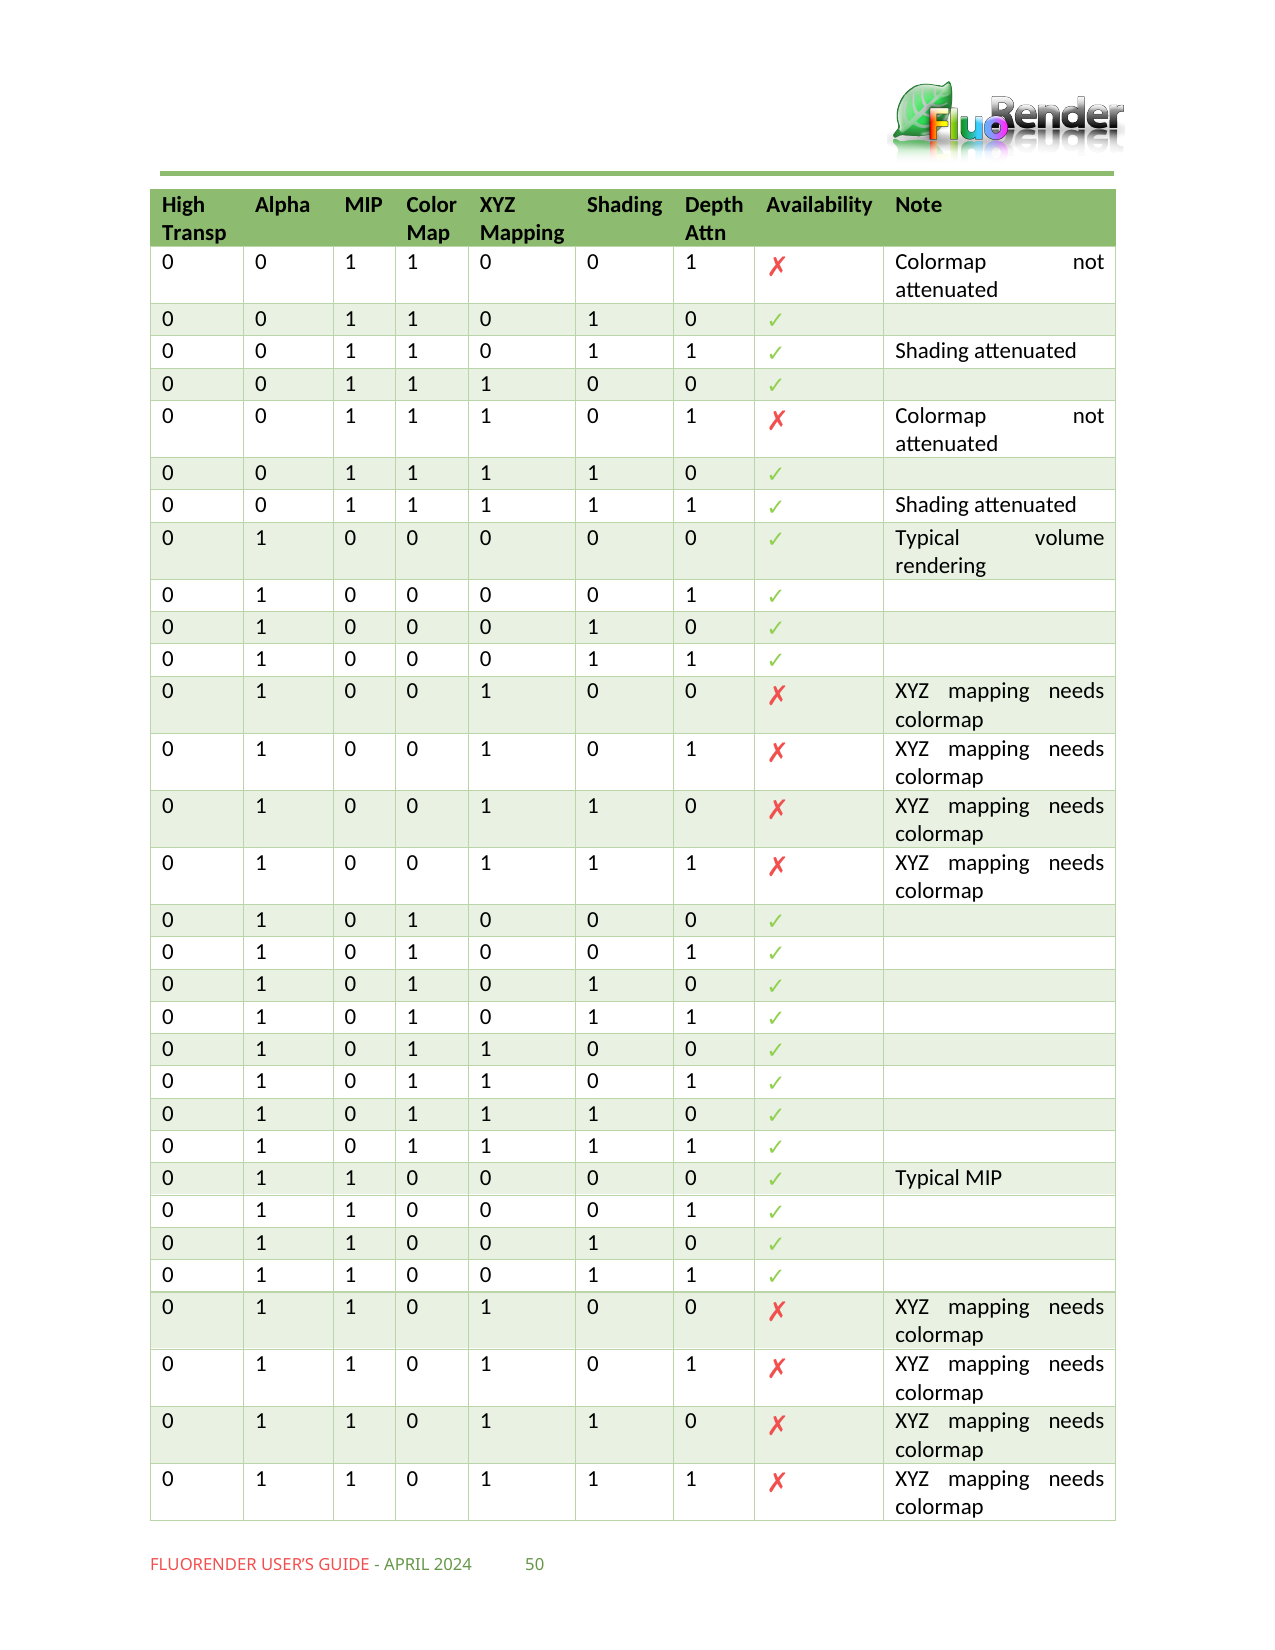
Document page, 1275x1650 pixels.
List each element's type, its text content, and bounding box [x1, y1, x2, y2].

table_cell 0 [334, 677, 395, 733]
table_cell 0 [151, 1163, 243, 1194]
table_cell XYZ mapping needs colormap [884, 734, 1115, 790]
table_cell 0 [334, 937, 395, 968]
table_cell 1 [576, 848, 673, 904]
table_cell 0 [576, 905, 673, 936]
table_cell [884, 369, 1115, 400]
table_cell [884, 1002, 1115, 1033]
table_cell ✓ [755, 644, 883, 676]
table_cell 1 [576, 791, 673, 847]
table_cell 0 [469, 612, 575, 643]
table_cell XYZ mapping needs colormap [884, 791, 1115, 847]
table_cell ✓ [755, 523, 883, 579]
table_cell ✓ [755, 1066, 883, 1098]
table_cell 0 [151, 1228, 243, 1259]
table_cell 0 [396, 1228, 468, 1259]
table_cell 0 [396, 1163, 468, 1194]
table_cell 0 [396, 1260, 468, 1291]
table_cell 0 [334, 905, 395, 936]
table_cell 0 [151, 1260, 243, 1291]
table_cell 0 [151, 523, 243, 579]
table_cell [884, 612, 1115, 643]
table_cell 0 [576, 369, 673, 400]
table_cell 1 [674, 336, 754, 368]
table_cell ✓ [755, 1099, 883, 1130]
table_cell [884, 1034, 1115, 1065]
table_cell 0 [244, 247, 333, 303]
table_cell 0 [334, 1002, 395, 1033]
table_cell 1 [674, 247, 754, 303]
table_cell [884, 1196, 1115, 1227]
table_cell [884, 580, 1115, 611]
table_header High Transp [151, 190, 243, 246]
table_cell 0 [396, 677, 468, 733]
table_cell 0 [396, 848, 468, 904]
table_cell 0 [334, 848, 395, 904]
table_cell 1 [469, 1131, 575, 1162]
table_cell 1 [244, 734, 333, 790]
table_cell 1 [396, 1034, 468, 1065]
table_cell [884, 458, 1115, 489]
table_cell 0 [151, 1407, 243, 1463]
table_cell 1 [576, 490, 673, 522]
table_header Depth Attn [674, 190, 754, 246]
table_cell 0 [151, 247, 243, 303]
table_cell 1 [576, 336, 673, 368]
table_cell 0 [674, 1163, 754, 1194]
table_cell ✗ [755, 247, 883, 303]
table_cell 0 [396, 523, 468, 579]
table_cell 1 [674, 937, 754, 968]
table_cell 0 [576, 734, 673, 790]
table_cell 0 [334, 612, 395, 643]
table_cell 0 [469, 905, 575, 936]
table_cell 0 [469, 1196, 575, 1227]
table_cell 1 [469, 791, 575, 847]
table_cell 0 [334, 644, 395, 676]
table_cell 1 [469, 1293, 575, 1348]
table_cell 0 [674, 1228, 754, 1259]
table_cell 0 [151, 791, 243, 847]
table_cell 0 [469, 580, 575, 611]
table_cell 1 [576, 1407, 673, 1463]
table_cell 1 [334, 369, 395, 400]
table_cell 0 [576, 1163, 673, 1194]
table_cell 1 [334, 1260, 395, 1291]
table_cell ✓ [755, 937, 883, 968]
table_cell 0 [151, 1350, 243, 1406]
table_cell 0 [151, 458, 243, 489]
table_cell 0 [151, 401, 243, 457]
table_cell ✗ [755, 1350, 883, 1406]
table_cell 1 [576, 1131, 673, 1162]
table_cell 1 [244, 937, 333, 968]
table_cell 1 [244, 1196, 333, 1227]
table_cell ✓ [755, 1034, 883, 1065]
table_cell 1 [244, 1099, 333, 1130]
table_cell 1 [396, 369, 468, 400]
table_cell [884, 970, 1115, 1001]
table_cell 1 [244, 580, 333, 611]
table_header Color Map [396, 190, 468, 246]
table_header Note [884, 190, 1115, 246]
table_cell 1 [674, 1260, 754, 1291]
table_cell 0 [151, 1293, 243, 1348]
table_cell 1 [674, 1002, 754, 1033]
table_cell 0 [576, 677, 673, 733]
table_cell ✓ [755, 580, 883, 611]
table_cell 1 [244, 677, 333, 733]
table_cell 1 [244, 1131, 333, 1162]
table_cell 0 [151, 1066, 243, 1098]
table_cell 1 [334, 1293, 395, 1348]
table_cell 1 [576, 1002, 673, 1033]
table_cell 1 [334, 490, 395, 522]
table_cell 0 [674, 905, 754, 936]
table_cell 0 [151, 1034, 243, 1065]
table_cell 0 [469, 970, 575, 1001]
table_cell 1 [334, 1350, 395, 1406]
table_cell 1 [576, 304, 673, 335]
table_cell XYZ mapping needs colormap [884, 848, 1115, 904]
table_cell 1 [396, 401, 468, 457]
table_cell 0 [151, 304, 243, 335]
table_cell [884, 1228, 1115, 1259]
table_cell 0 [469, 1228, 575, 1259]
table_cell 0 [396, 1293, 468, 1348]
table_cell 0 [576, 580, 673, 611]
table_cell 1 [674, 1131, 754, 1162]
table_cell 0 [151, 1131, 243, 1162]
table_cell Colormap not attenuated [884, 247, 1115, 303]
table_cell 0 [469, 1163, 575, 1194]
table_cell ✓ [755, 490, 883, 522]
table_cell 0 [576, 937, 673, 968]
table_cell 1 [244, 1260, 333, 1291]
table_cell 0 [151, 369, 243, 400]
table_cell 0 [151, 1099, 243, 1130]
table_cell 0 [674, 677, 754, 733]
table_cell 0 [674, 1099, 754, 1130]
table_cell 1 [469, 677, 575, 733]
table_cell 0 [244, 490, 333, 522]
table_cell 0 [151, 734, 243, 790]
table_cell ✓ [755, 336, 883, 368]
table_cell 1 [576, 644, 673, 676]
table_cell 1 [334, 1228, 395, 1259]
table_cell ✓ [755, 1260, 883, 1291]
table_cell ✗ [755, 791, 883, 847]
table_cell 0 [334, 1034, 395, 1065]
table_cell 0 [576, 1066, 673, 1098]
table_cell 1 [396, 304, 468, 335]
table_cell 1 [244, 1002, 333, 1033]
table_cell 0 [674, 970, 754, 1001]
table_cell 1 [469, 1099, 575, 1130]
table_cell 0 [469, 336, 575, 368]
table_cell 0 [576, 523, 673, 579]
table_cell ✓ [755, 1002, 883, 1033]
table_cell 0 [151, 677, 243, 733]
table_cell ✓ [755, 1163, 883, 1194]
table_cell 1 [244, 1464, 333, 1520]
table_cell 1 [244, 970, 333, 1001]
table_cell ✓ [755, 458, 883, 489]
table_cell 1 [334, 1464, 395, 1520]
table_cell 1 [334, 401, 395, 457]
table_cell 0 [674, 1407, 754, 1463]
table_cell ✓ [755, 304, 883, 335]
table_cell XYZ mapping needs colormap [884, 1350, 1115, 1406]
table_cell 0 [674, 612, 754, 643]
table_cell 0 [469, 247, 575, 303]
table_cell 1 [334, 336, 395, 368]
table_cell 1 [576, 1260, 673, 1291]
table_cell 1 [244, 1407, 333, 1463]
table_cell ✓ [755, 1228, 883, 1259]
table_cell 1 [244, 523, 333, 579]
table_cell 0 [674, 1034, 754, 1065]
table_cell 1 [674, 401, 754, 457]
table_cell 1 [396, 970, 468, 1001]
table_cell 0 [244, 458, 333, 489]
table_cell 0 [151, 848, 243, 904]
table_cell 1 [396, 490, 468, 522]
table_cell 0 [469, 644, 575, 676]
table_cell 0 [576, 1350, 673, 1406]
table_cell 1 [674, 1350, 754, 1406]
table_cell [884, 1260, 1115, 1291]
table_cell 0 [674, 791, 754, 847]
table_cell 1 [396, 1002, 468, 1033]
table_cell 0 [576, 1034, 673, 1065]
table_cell 0 [576, 1293, 673, 1348]
table_cell 1 [576, 612, 673, 643]
table_cell 1 [469, 1407, 575, 1463]
table_cell 0 [396, 612, 468, 643]
table_cell [884, 1099, 1115, 1130]
table_cell ✗ [755, 1464, 883, 1520]
table_cell 0 [334, 734, 395, 790]
table_cell Colormap not attenuated [884, 401, 1115, 457]
table_cell 1 [334, 247, 395, 303]
table_header XYZ Mapping [469, 190, 575, 246]
table_cell ✓ [755, 369, 883, 400]
table_cell 1 [244, 1163, 333, 1194]
table_cell 0 [396, 1350, 468, 1406]
table_cell 1 [334, 1407, 395, 1463]
table_cell 1 [244, 1066, 333, 1098]
table_cell 1 [576, 458, 673, 489]
table_cell 1 [396, 905, 468, 936]
table_cell 1 [244, 1293, 333, 1348]
table_header MIP [334, 190, 395, 246]
table_cell 0 [396, 1464, 468, 1520]
table_cell 1 [469, 848, 575, 904]
table_cell 1 [469, 1066, 575, 1098]
table_cell 1 [576, 970, 673, 1001]
table_cell XYZ mapping needs colormap [884, 1293, 1115, 1348]
table_cell 1 [244, 644, 333, 676]
table_cell 1 [396, 1099, 468, 1130]
table_cell 1 [244, 612, 333, 643]
table_cell 0 [151, 336, 243, 368]
table_cell 1 [576, 1464, 673, 1520]
table_cell ✗ [755, 401, 883, 457]
table_header Availability [755, 190, 883, 246]
table_cell 1 [674, 1196, 754, 1227]
table_cell ✗ [755, 848, 883, 904]
table_cell [884, 1066, 1115, 1098]
table_header Shading [576, 190, 673, 246]
table_cell 1 [396, 458, 468, 489]
table_cell 0 [469, 523, 575, 579]
table_cell 0 [469, 937, 575, 968]
table_cell 1 [469, 490, 575, 522]
table_cell 0 [151, 580, 243, 611]
table_cell ✓ [755, 905, 883, 936]
table_cell 1 [469, 369, 575, 400]
table_cell 1 [244, 848, 333, 904]
table_cell 1 [244, 905, 333, 936]
table_cell 0 [469, 1002, 575, 1033]
table_cell 0 [334, 523, 395, 579]
table_header Alpha [244, 190, 333, 246]
table_cell 1 [334, 458, 395, 489]
table_cell 1 [576, 1099, 673, 1130]
table_cell 0 [674, 369, 754, 400]
table_cell 1 [576, 1228, 673, 1259]
table_cell 0 [334, 1066, 395, 1098]
table_cell 1 [674, 734, 754, 790]
table_cell ✗ [755, 734, 883, 790]
table_cell [884, 905, 1115, 936]
table_cell 0 [396, 1196, 468, 1227]
table_cell [884, 304, 1115, 335]
table_cell 0 [674, 458, 754, 489]
table_cell 0 [674, 1293, 754, 1348]
table_cell ✓ [755, 1196, 883, 1227]
table_cell 0 [469, 304, 575, 335]
table_cell 1 [469, 734, 575, 790]
table_cell ✗ [755, 1293, 883, 1348]
table_cell 1 [244, 1228, 333, 1259]
table_cell 1 [244, 1350, 333, 1406]
table_cell 1 [674, 848, 754, 904]
table_cell 0 [396, 1407, 468, 1463]
table_cell 0 [334, 1131, 395, 1162]
table_cell 0 [151, 1196, 243, 1227]
table_cell 1 [334, 1196, 395, 1227]
table_cell 0 [151, 1002, 243, 1033]
table_cell 0 [244, 369, 333, 400]
table_cell 0 [244, 304, 333, 335]
table_cell ✗ [755, 677, 883, 733]
table_cell ✓ [755, 1131, 883, 1162]
table_cell 1 [469, 1350, 575, 1406]
table_cell 1 [334, 1163, 395, 1194]
table_cell 0 [151, 644, 243, 676]
table_cell 0 [334, 970, 395, 1001]
table_cell 0 [396, 644, 468, 676]
table_cell 0 [151, 490, 243, 522]
table_cell 1 [396, 336, 468, 368]
table_cell 1 [469, 458, 575, 489]
table_cell Shading attenuated [884, 490, 1115, 522]
table_cell 0 [151, 937, 243, 968]
table_cell 1 [674, 490, 754, 522]
table_cell XYZ mapping needs colormap [884, 677, 1115, 733]
table_cell 1 [674, 644, 754, 676]
table_cell [884, 937, 1115, 968]
table_cell 1 [469, 1464, 575, 1520]
table_cell ✓ [755, 970, 883, 1001]
table_cell 0 [576, 247, 673, 303]
table_cell 0 [334, 580, 395, 611]
table_cell 0 [151, 970, 243, 1001]
table_cell 0 [396, 580, 468, 611]
table_cell 0 [151, 905, 243, 936]
table_cell XYZ mapping needs colormap [884, 1407, 1115, 1463]
table_cell 1 [396, 1131, 468, 1162]
table_cell 0 [674, 523, 754, 579]
table_cell 1 [396, 247, 468, 303]
table_cell Typical volume rendering [884, 523, 1115, 579]
table_cell 0 [151, 612, 243, 643]
table_cell 0 [469, 1260, 575, 1291]
table_cell 0 [576, 401, 673, 457]
table_cell 1 [244, 1034, 333, 1065]
table_cell 0 [674, 304, 754, 335]
table_cell XYZ mapping needs colormap [884, 1464, 1115, 1520]
table_cell [884, 1131, 1115, 1162]
table_cell 1 [244, 791, 333, 847]
table_cell 1 [674, 1066, 754, 1098]
table_cell [884, 644, 1115, 676]
table_cell 1 [674, 1464, 754, 1520]
table_cell 0 [334, 1099, 395, 1130]
table_cell 1 [396, 1066, 468, 1098]
table_cell Typical MIP [884, 1163, 1115, 1194]
picture [887, 75, 1125, 165]
table_cell 0 [151, 1464, 243, 1520]
table_cell 1 [396, 937, 468, 968]
table_cell 0 [396, 791, 468, 847]
table_cell 1 [674, 580, 754, 611]
table_cell 1 [469, 1034, 575, 1065]
table_cell 0 [244, 336, 333, 368]
table_cell Shading attenuated [884, 336, 1115, 368]
table_cell 1 [334, 304, 395, 335]
table_cell 0 [576, 1196, 673, 1227]
table_cell ✓ [755, 612, 883, 643]
table_cell 0 [334, 791, 395, 847]
table_cell ✗ [755, 1407, 883, 1463]
table_cell 0 [244, 401, 333, 457]
table_cell 0 [396, 734, 468, 790]
table_cell 1 [469, 401, 575, 457]
